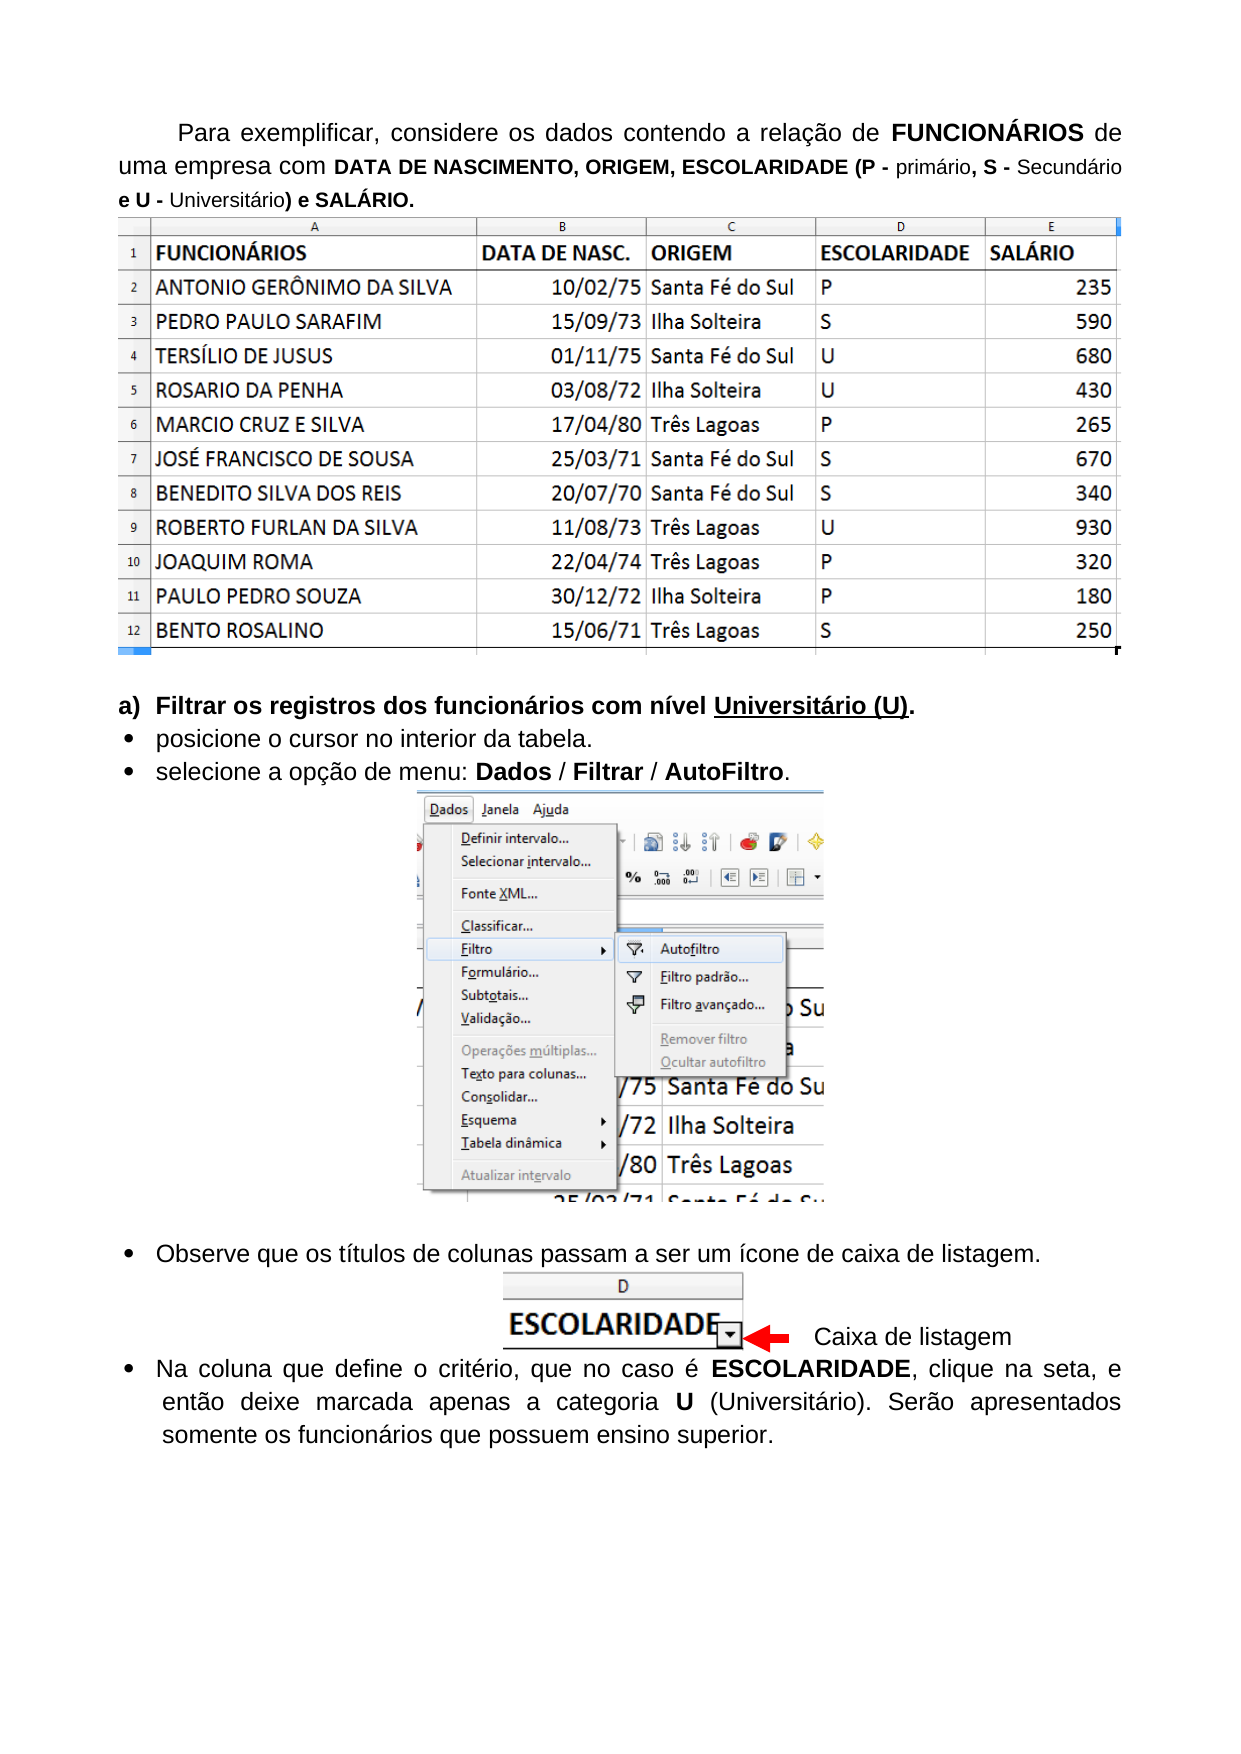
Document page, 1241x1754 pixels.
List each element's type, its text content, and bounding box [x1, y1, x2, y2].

text Para exemplificar, considere os dados contendo a relação de FUNCIONÁRIOS de uma empresa com DATA DE NASCIMENTO, ORIGEM, ESCOLARIDADE (P - primário, S - Secundário e U - Universitário) e SALÁRIO. [118, 118, 1122, 213]
picture [118, 217, 1122, 655]
list posicione o cursor no interior da tabela. [124, 724, 1122, 753]
list Observe que os títulos de colunas passam a ser um ícone de caixa de listagem. [124, 1239, 1122, 1267]
picture [416, 790, 824, 1202]
list Filtrar os registros dos funcionários com nível Universitário (U). [118, 691, 1122, 720]
picture [503, 1271, 744, 1351]
list Na coluna que define o critério, que no caso é ESCOLARIDADE, clique na seta, e então deixe marcada apenas a categoria U (Universitário). Serão apresentados somente os funcionários que possuem ensino superior. [124, 1354, 1122, 1449]
list selecione a opção de menu: Dados / Filtrar / AutoFiltro. [124, 757, 1122, 786]
